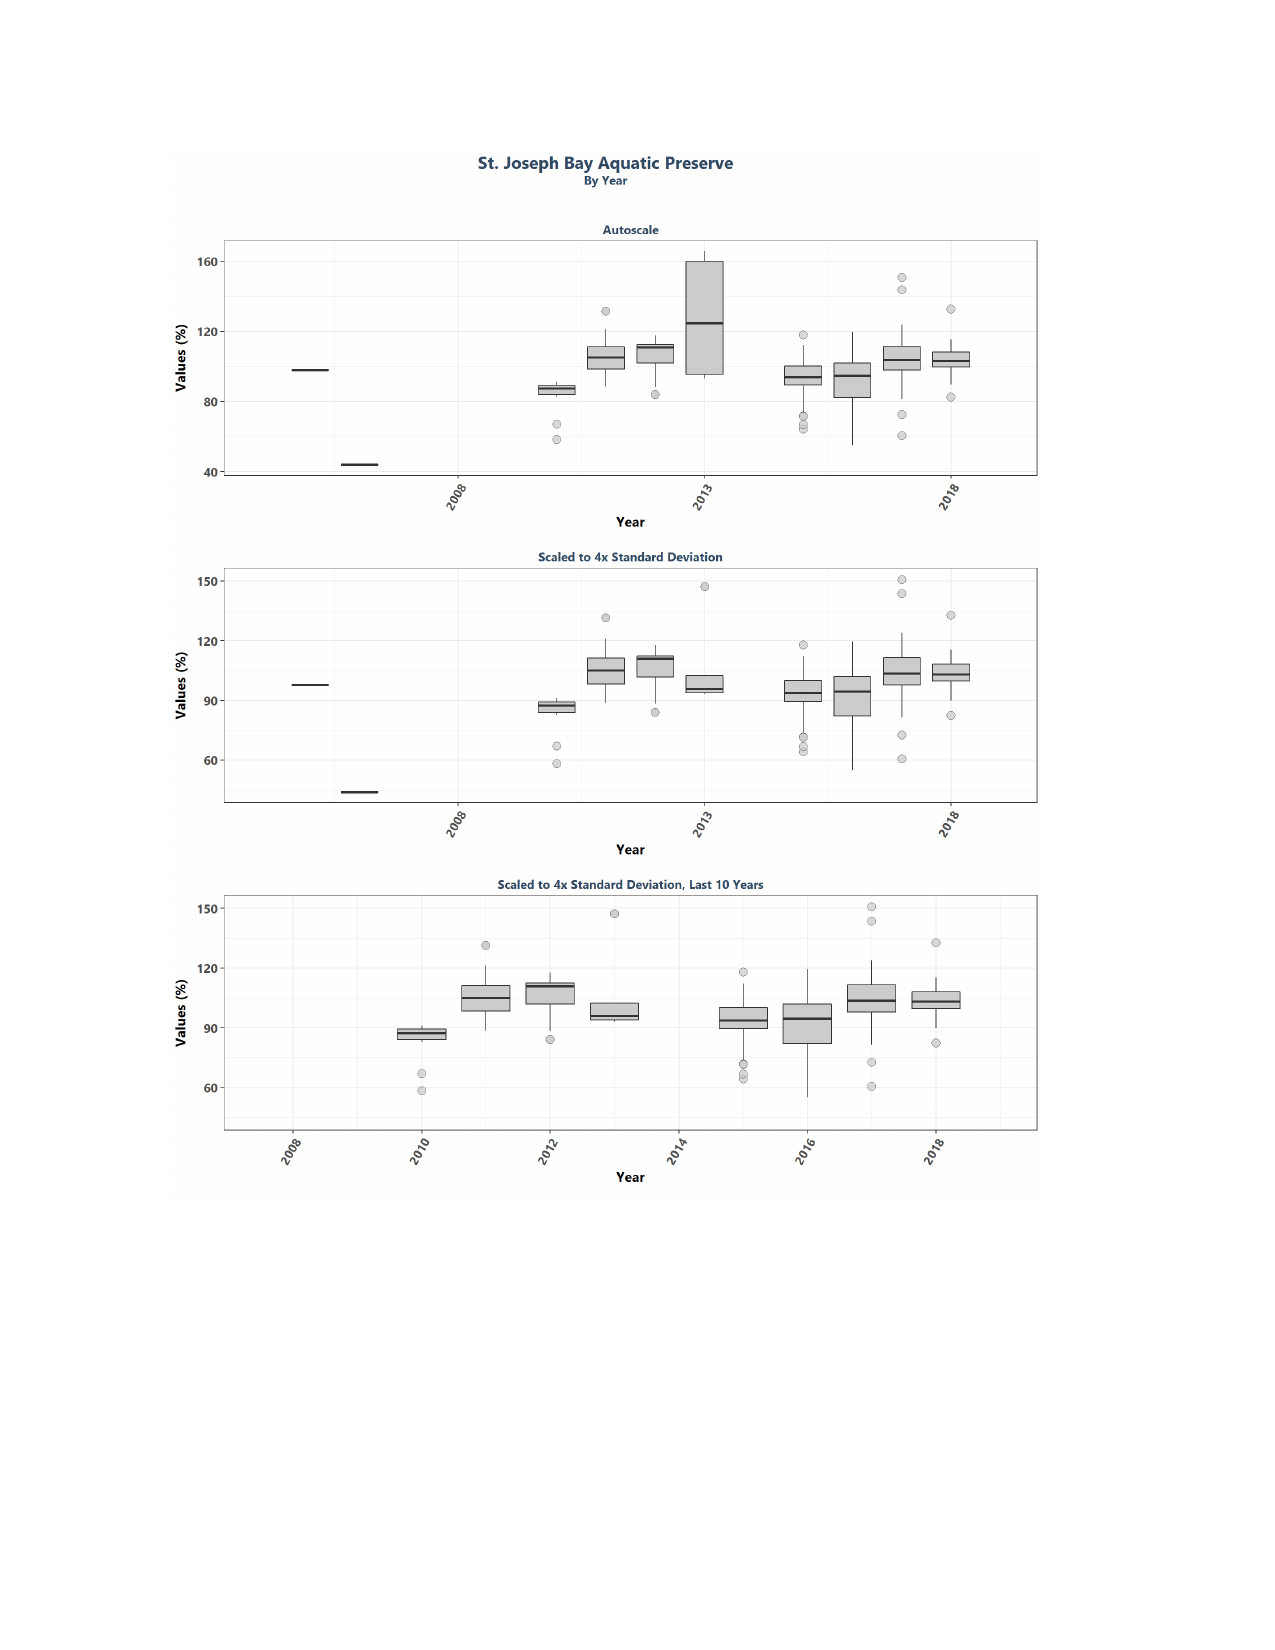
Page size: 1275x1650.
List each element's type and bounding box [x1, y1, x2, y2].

picture [168, 150, 1044, 1200]
